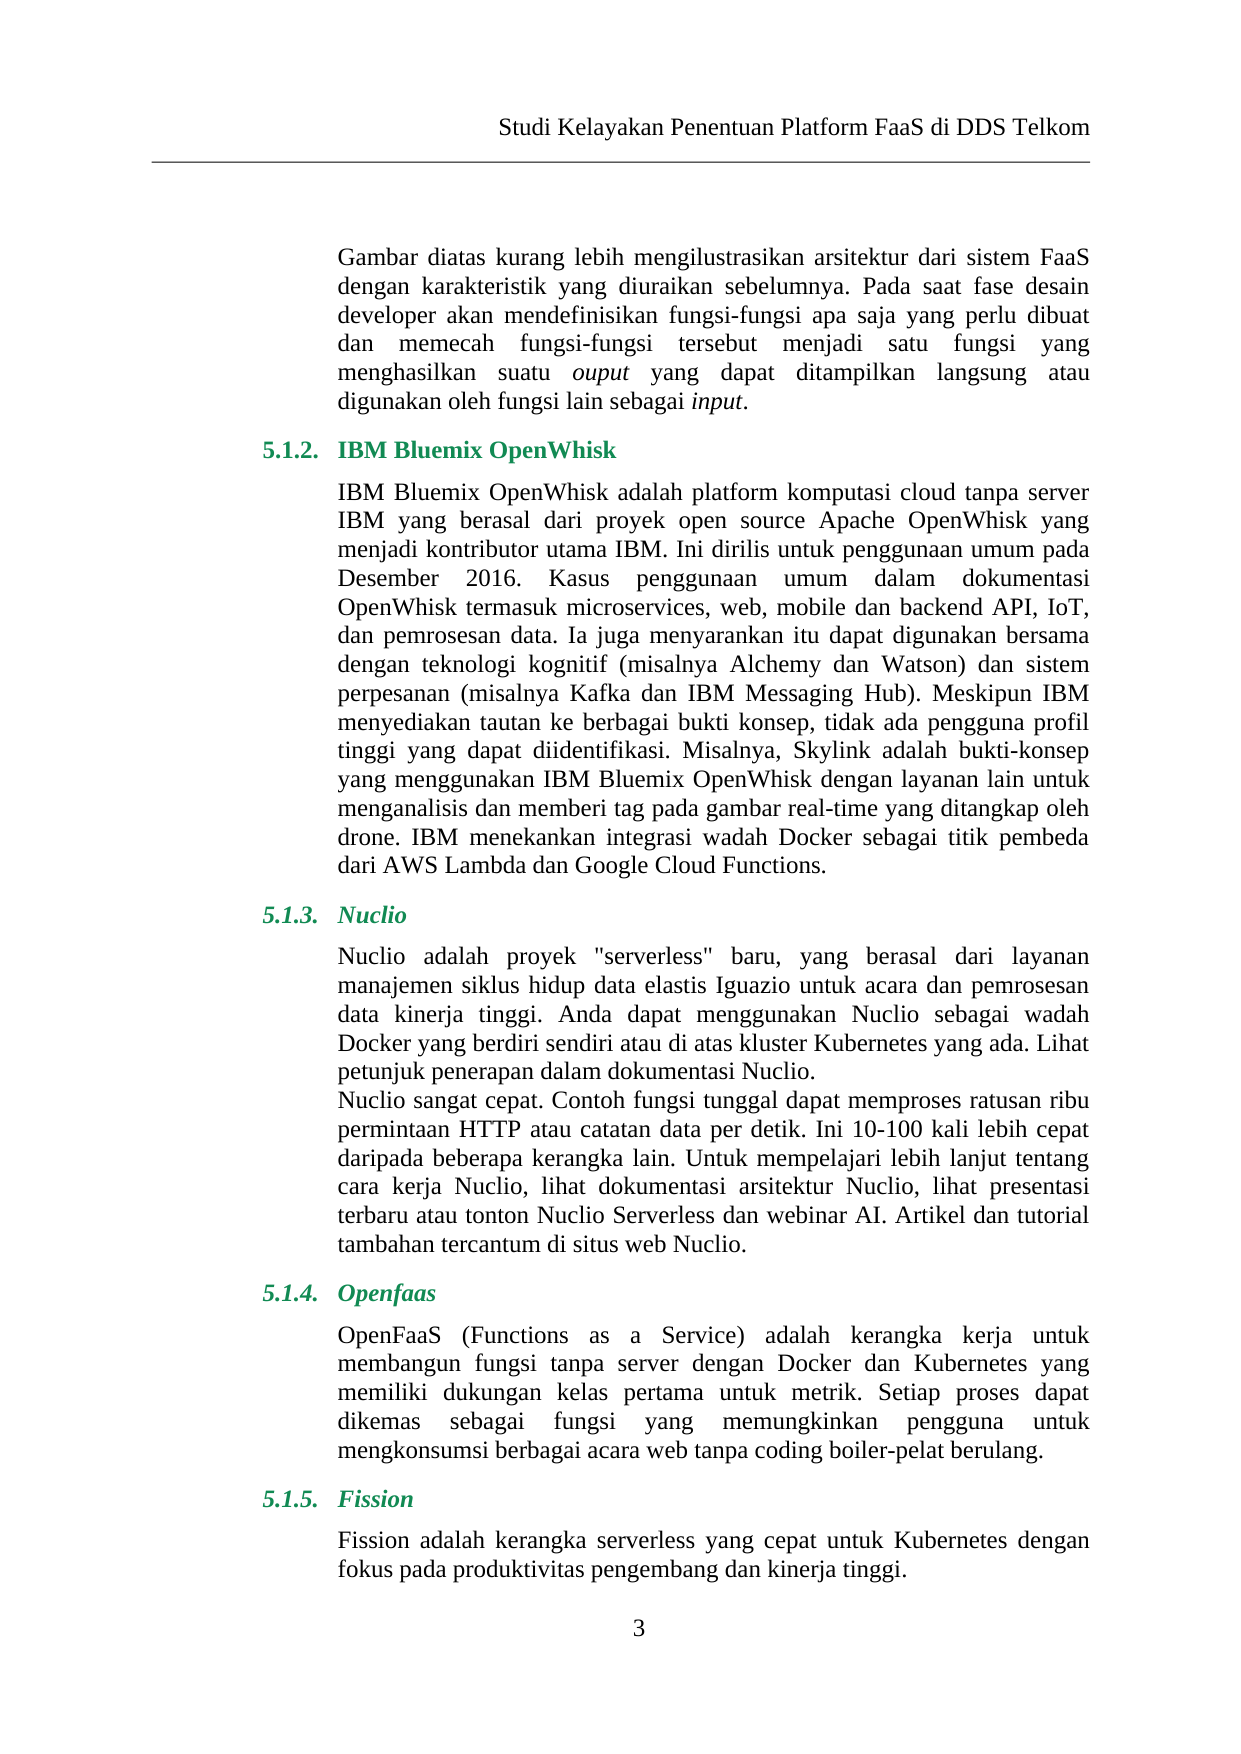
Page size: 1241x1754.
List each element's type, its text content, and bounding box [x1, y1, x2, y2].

text OpenFaaS (Functions as a Service) adalah kerangka kerja untuk membangun fungsi tanpa server dengan Docker dan Kubernetes yang memiliki dukungan kelas pertama untuk metrik. Setiap proses dapat dikemas sebagai fungsi yang memungkinkan pengguna untuk mengkonsumsi berbagai acara web tanpa coding boiler-pelat berulang. [337, 1320, 1090, 1463]
subtitle Nuclio [262, 900, 1090, 929]
list IBM Bluemix OpenWhisk adalah platform komputasi cloud tanpa server IBM yang berasal dari proyek open source Apache OpenWhisk yang menjadi kontributor utama IBM. Ini dirilis untuk penggunaan umum pada Desember 2016. Kasus penggunaan umum dalam dokumentasi OpenWhisk termasuk microservices, web, mobile dan backend API, IoT, dan pemrosesan data. Ia juga menyarankan itu dapat digunakan bersama dengan teknologi kognitif (misalnya Alchemy dan Watson) dan sistem perpesanan (misalnya Kafka dan IBM Messaging Hub). Meskipun IBM menyediakan tautan ke berbagai bukti konsep, tidak ada pengguna profil tinggi yang dapat diidentifikasi. Misalnya, Skylink adalah bukti-konsep yang menggunakan IBM Bluemix OpenWhisk dengan layanan lain untuk menganalisis dan memberi tag pada gambar real-time yang ditangkap oleh drone. IBM menekankan integrasi wadah Docker sebagai titik pembeda dari AWS Lambda dan Google Cloud Functions. [337, 477, 1090, 879]
text Nuclio adalah proyek "serverless" baru, yang berasal dari layanan manajemen siklus hidup data elastis Iguazio untuk acara dan pemrosesan data kinerja tinggi. Anda dapat menggunakan Nuclio sebagai wadah Docker yang berdiri sendiri atau di atas kluster Kubernetes yang ada. Lihat petunjuk penerapan dalam dokumentasi Nuclio. [337, 941, 1090, 1085]
text Nuclio sangat cepat. Contoh fungsi tunggal dapat memproses ratusan ribu permintaan HTTP atau catatan data per detik. Ini 10-100 kali lebih cepat daripada beberapa kerangka lain. Untuk mempelajari lebih lanjut tentang cara kerja Nuclio, lihat dokumentasi arsitektur Nuclio, lihat presentasi terbaru atau tonton Nuclio Serverless dan webinar AI. Artikel dan tutorial tambahan tercantum di situs web Nuclio. [337, 1085, 1090, 1258]
subtitle Openfaas [262, 1278, 1090, 1307]
list Gambar diatas kurang lebih mengilustrasikan arsitektur dari sistem FaaS dengan karakteristik yang diuraikan sebelumnya. Pada saat fase desain developer akan mendefinisikan fungsi-fungsi apa saja yang perlu dibuat dan memecah fungsi-fungsi tersebut menjadi satu fungsi yang menghasilkan suatu ouput yang dapat ditampilkan langsung atau digunakan oleh fungsi lain sebagai input. [337, 242, 1090, 415]
subtitle Fission [262, 1484, 1090, 1513]
text Fission adalah kerangka serverless yang cepat untuk Kubernetes dengan fokus pada produktivitas pengembang dan kinerja tinggi. [337, 1526, 1090, 1583]
subtitle IBM Bluemix OpenWhisk [262, 436, 1090, 464]
